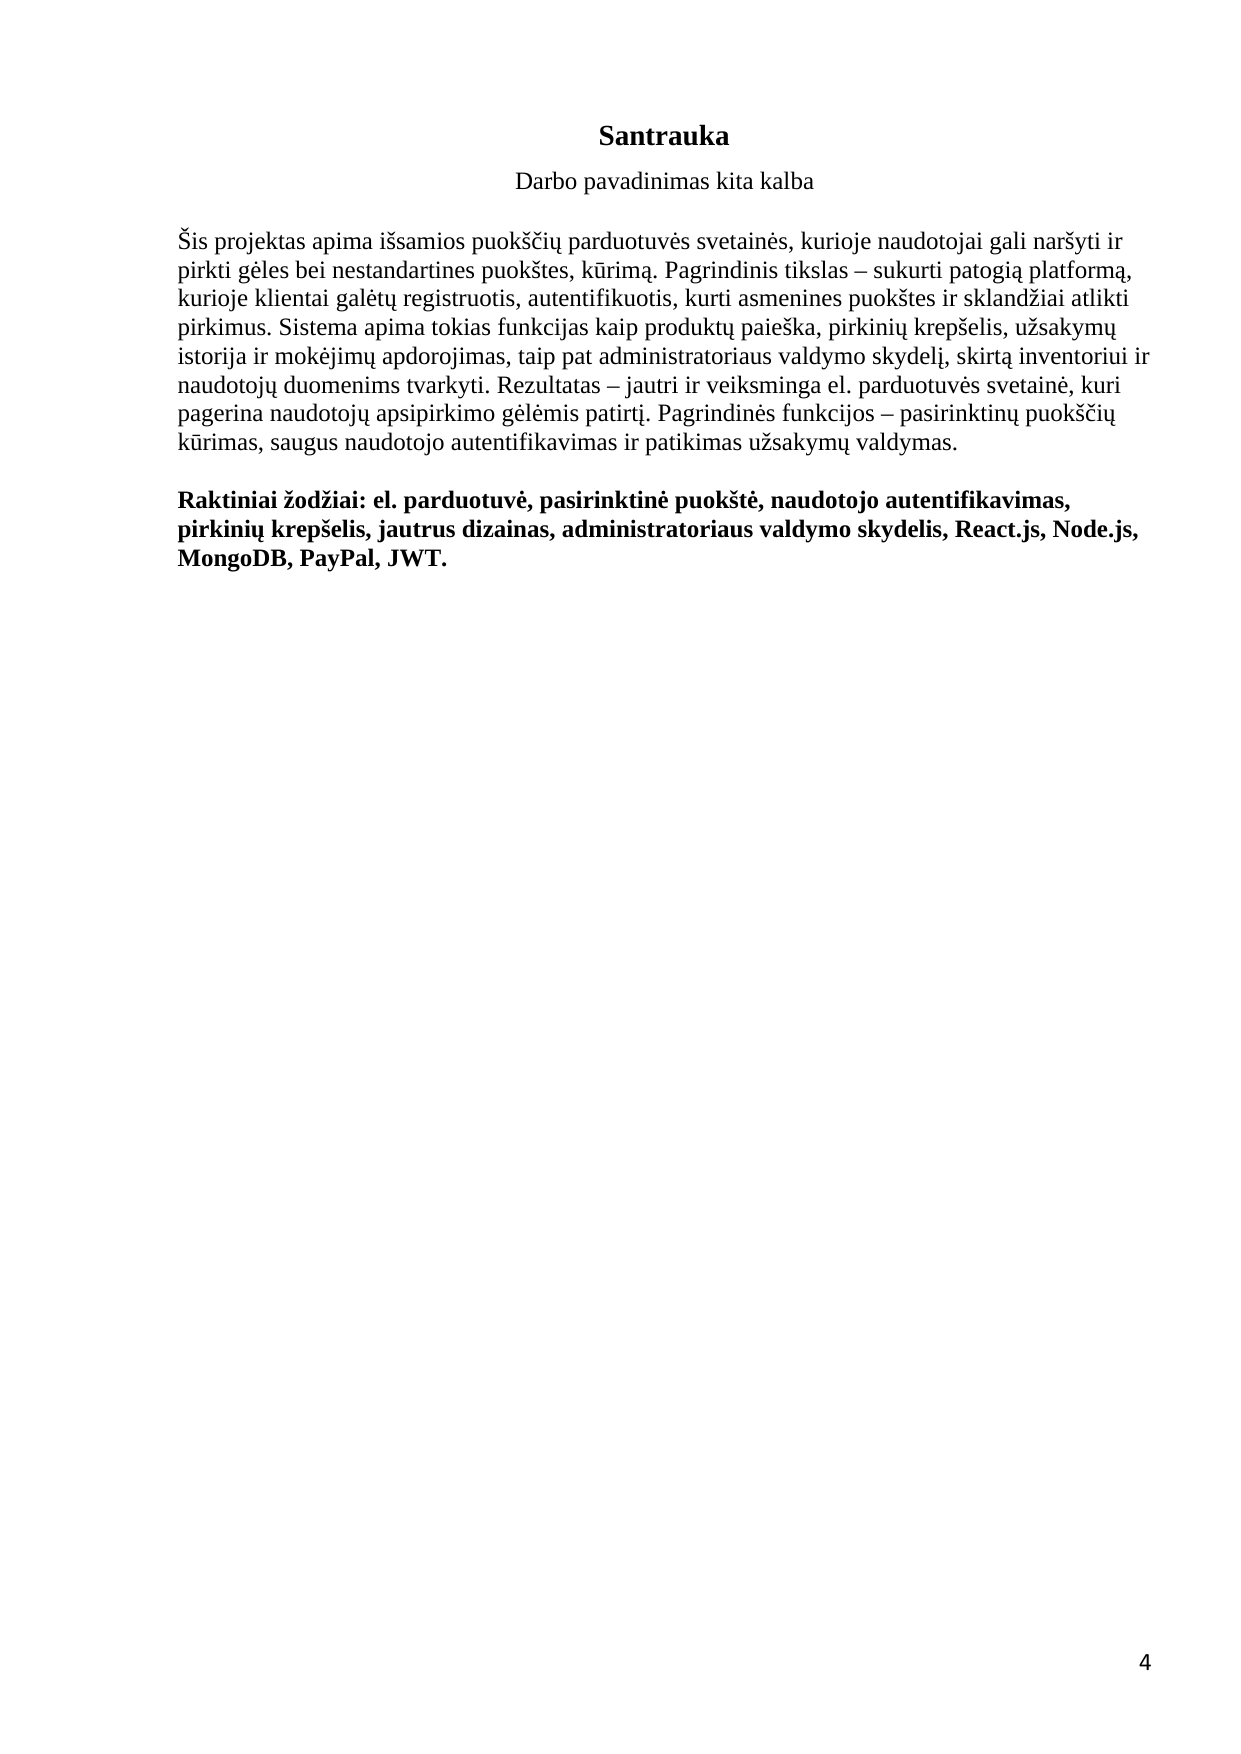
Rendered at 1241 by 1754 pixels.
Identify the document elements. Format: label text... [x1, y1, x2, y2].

text Darbo pavadinimas kita kalba [177, 166, 1152, 194]
text Šis projektas apima išsamios puokščių parduotuvės svetainės, kurioje naudotojai gali naršyti ir pirkti gėles bei nestandartines puokštes, kūrimą. Pagrindinis tikslas – sukurti patogią platformą, kurioje klientai galėtų registruotis, autentifikuotis, kurti asmenines puokštes ir sklandžiai atlikti pirkimus. Sistema apima tokias funkcijas kaip produktų paieška, pirkinių krepšelis, užsakymų istorija ir mokėjimų apdorojimas, taip pat administratoriaus valdymo skydelį, skirtą inventoriui ir naudotojų duomenims tvarkyti. Rezultatas – jautri ir veiksminga el. parduotuvės svetainė, kuri pagerina naudotojų apsipirkimo gėlėmis patirtį. Pagrindinės funkcijos – pasirinktinų puokščių kūrimas, saugus naudotojo autentifikavimas ir patikimas užsakymų valdymas. [177, 226, 1152, 456]
subtitle Santrauka [176, 118, 1152, 152]
text Raktiniai žodžiai: el. parduotuvė, pasirinktinė puokštė, naudotojo autentifikavimas, pirkinių krepšelis, jautrus dizainas, administratoriaus valdymo skydelis, React.js, Node.js, MongoDB, PayPal, JWT. [177, 485, 1152, 571]
